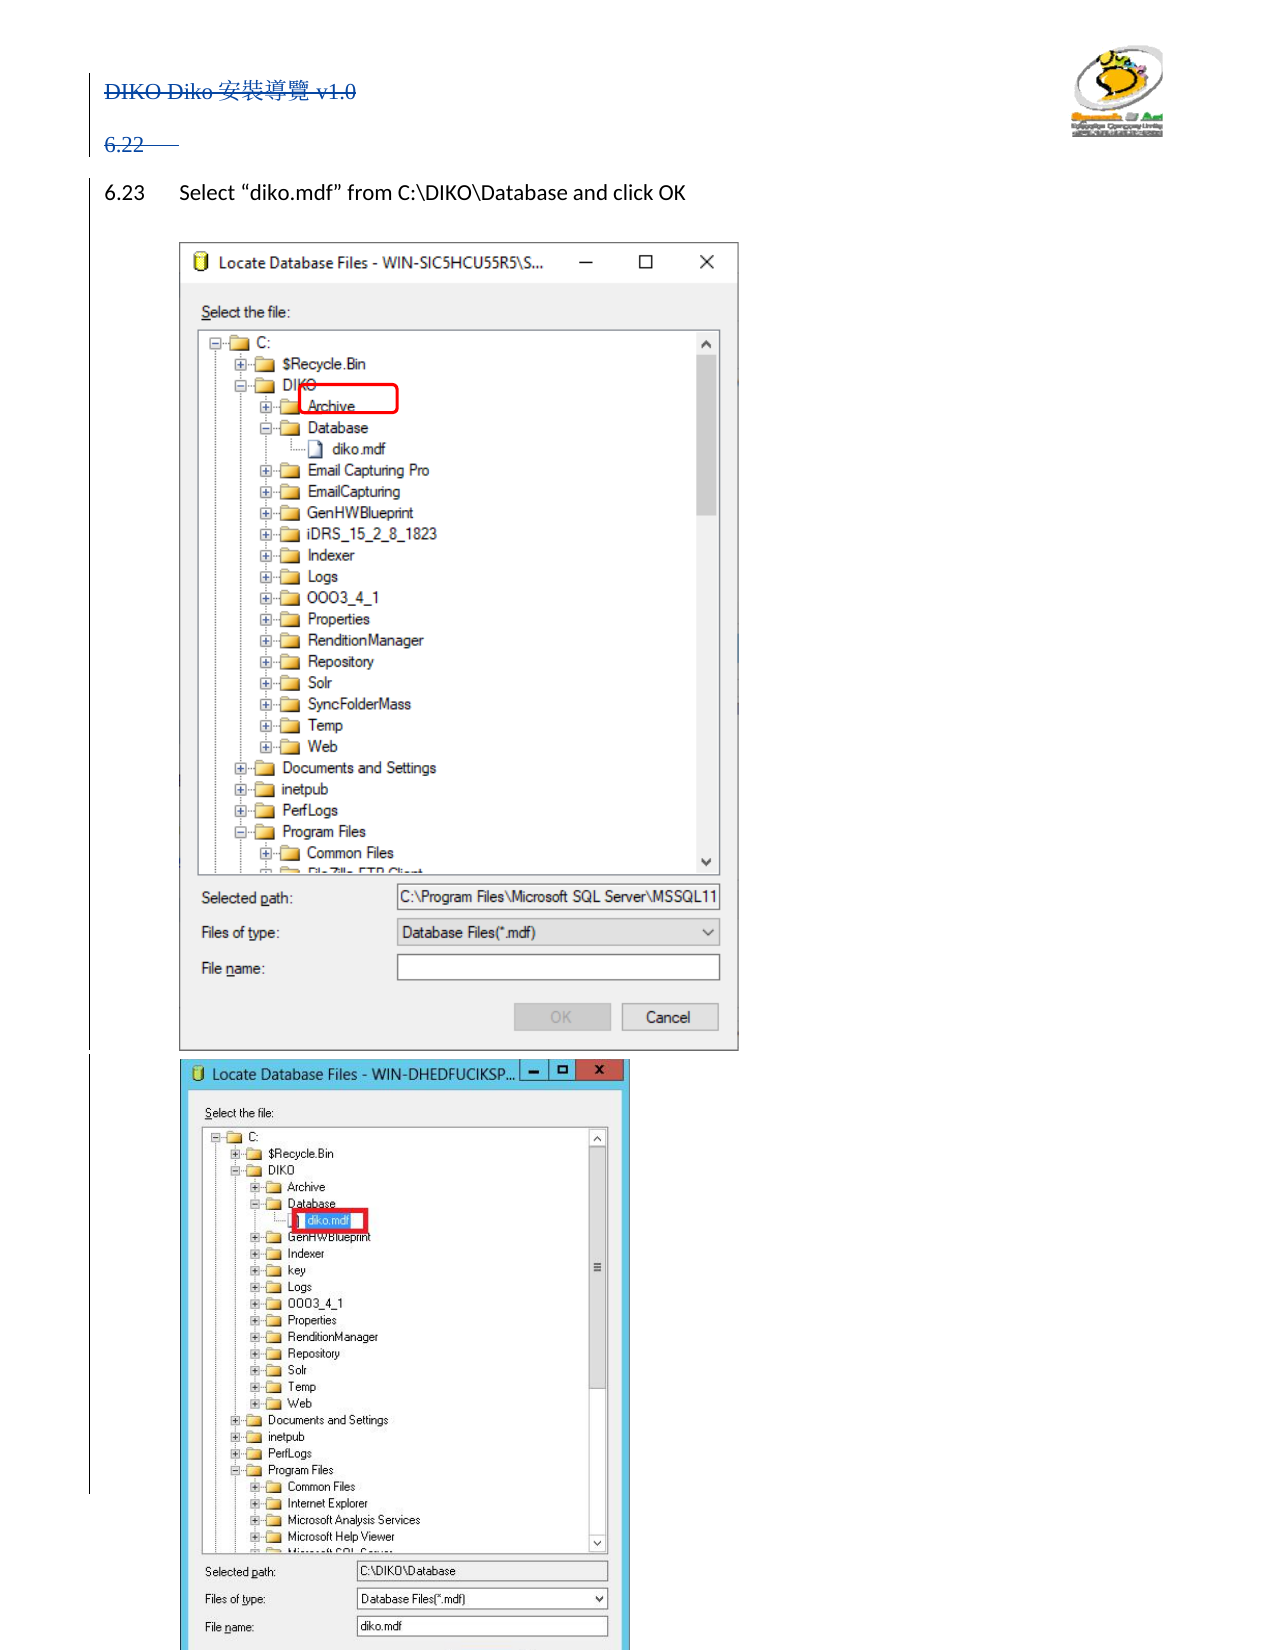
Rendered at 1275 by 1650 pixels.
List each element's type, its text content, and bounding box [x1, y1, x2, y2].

picture [179, 242, 739, 1051]
picture [180, 1059, 630, 1650]
picture [1068, 42, 1163, 137]
